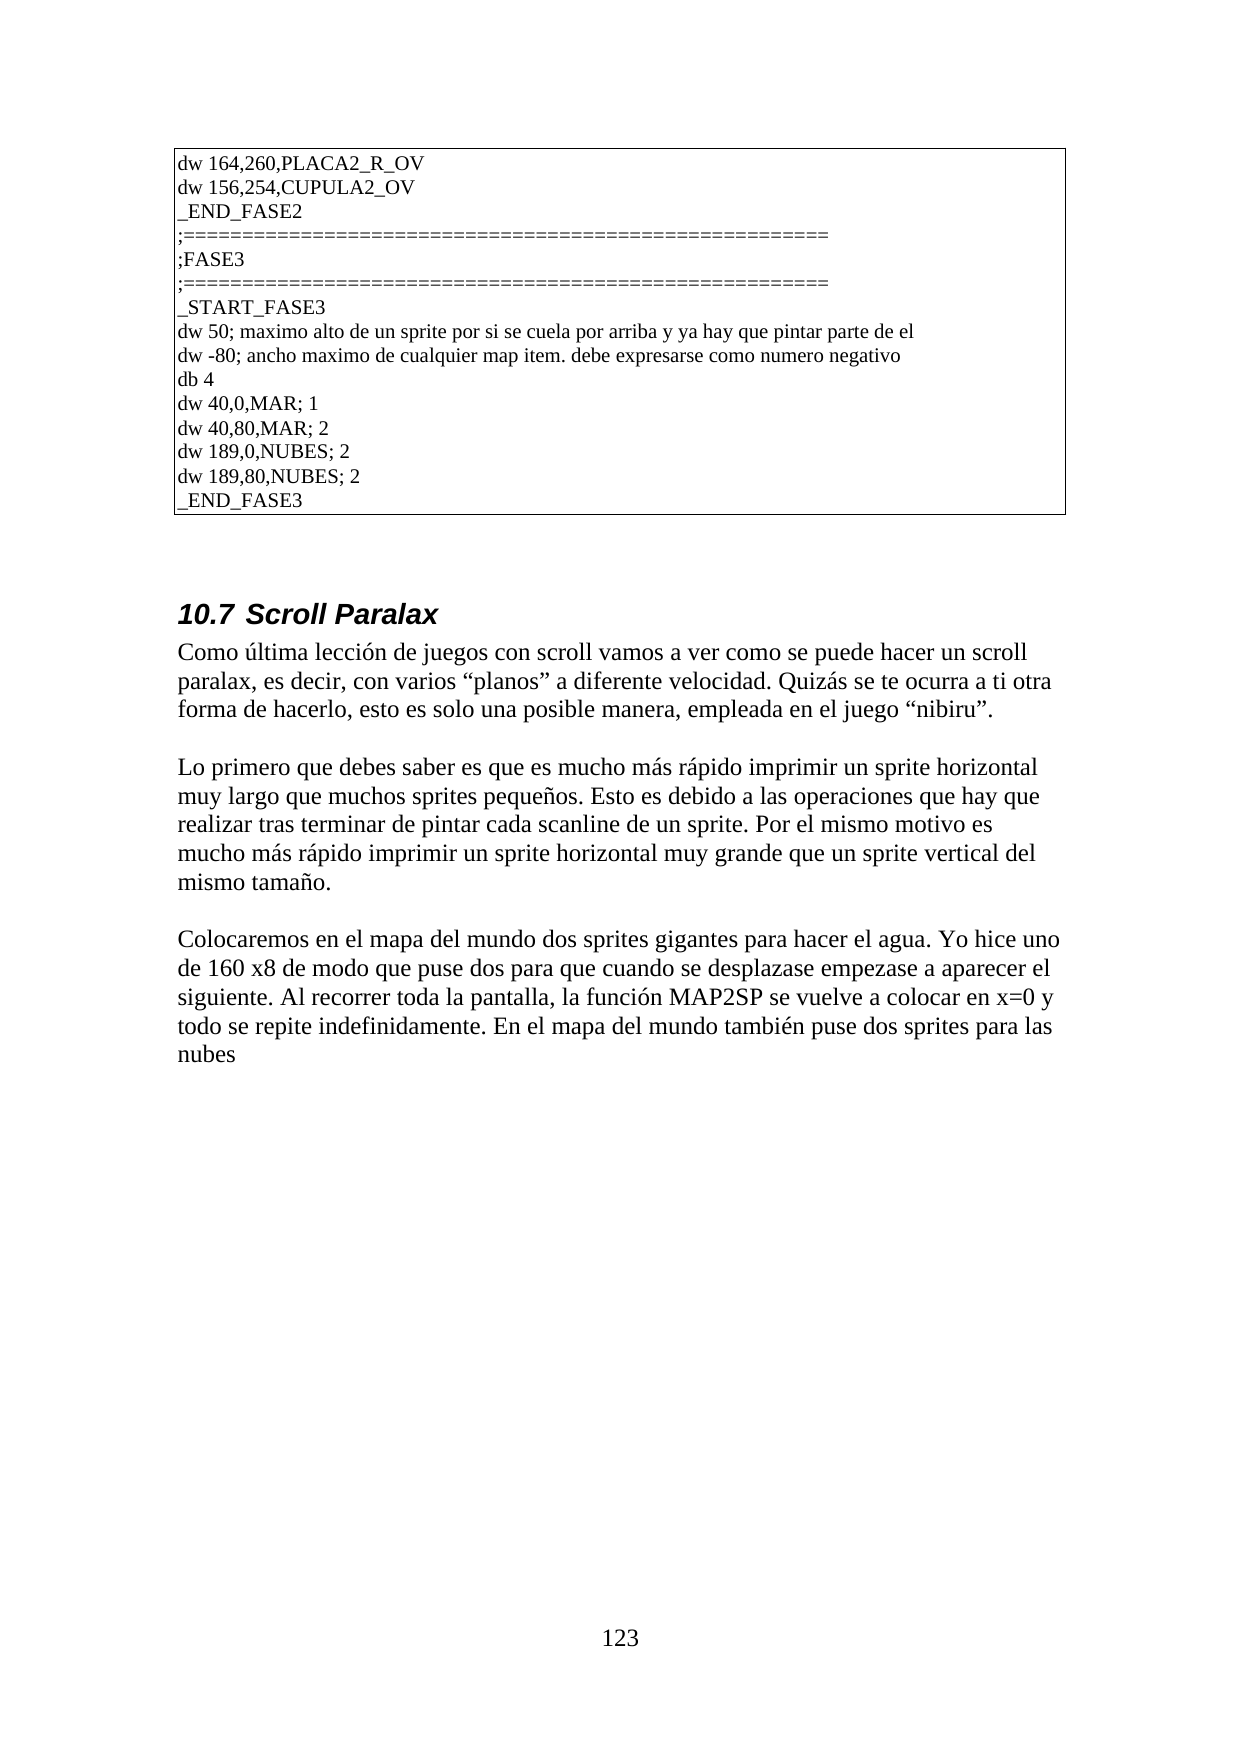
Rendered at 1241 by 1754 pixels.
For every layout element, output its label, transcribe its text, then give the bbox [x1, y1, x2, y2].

text ;======================================================= [177, 223, 1063, 247]
text dw 40,0,MAR; 1 [177, 391, 1063, 415]
text ;FASE3 [177, 247, 1063, 271]
text _END_FASE2 [177, 199, 1063, 223]
text dw -80; ancho maximo de cualquier map item. debe expresarse como numero negativo [177, 343, 1063, 367]
text db 4 [177, 367, 1063, 391]
subtitle Scroll Paralax [177, 597, 1063, 631]
text _START_FASE3 [177, 295, 1063, 319]
text dw 189,80,NUBES; 2 [177, 463, 1063, 484]
text dw 189,0,NUBES; 2 [177, 439, 1063, 463]
text Como última lección de juegos con scroll vamos a ver como se puede hacer un scroll paralax, es decir, con varios “planos” a diferente velocidad. Quizás se te ocurra a ti otra forma de hacerlo, esto es solo una posible manera, empleada en el juego “nibiru”. [177, 637, 1063, 723]
text Colocaremos en el mapa del mundo dos sprites gigantes para hacer el agua. Yo hice uno de 160 x8 de modo que puse dos para que cuando se desplazase empezase a aparecer el siguiente. Al recorrer toda la pantalla, la función MAP2SP se vuelve a colocar en x=0 y todo se repite indefinidamente. En el mapa del mundo también puse dos sprites para las nubes [177, 924, 1063, 1068]
text dw 40,80,MAR; 2 [177, 415, 1063, 439]
text dw 50; maximo alto de un sprite por si se cuela por arriba y ya hay que pintar parte de el [177, 319, 1063, 343]
text Lo primero que debes saber es que es mucho más rápido imprimir un sprite horizontal muy largo que muchos sprites pequeños. Esto es debido a las operaciones que hay que realizar tras terminar de pintar cada scanline de un sprite. Por el mismo motivo es mucho más rápido imprimir un sprite horizontal muy grande que un sprite vertical del mismo tamaño. [177, 752, 1063, 896]
text _END_FASE3 [175, 484, 1065, 514]
text dw 156,254,CUPULA2_OV [177, 175, 1063, 199]
text dw 164,260,PLACA2_R_OV [175, 149, 1065, 175]
text ;======================================================= [177, 271, 1063, 295]
